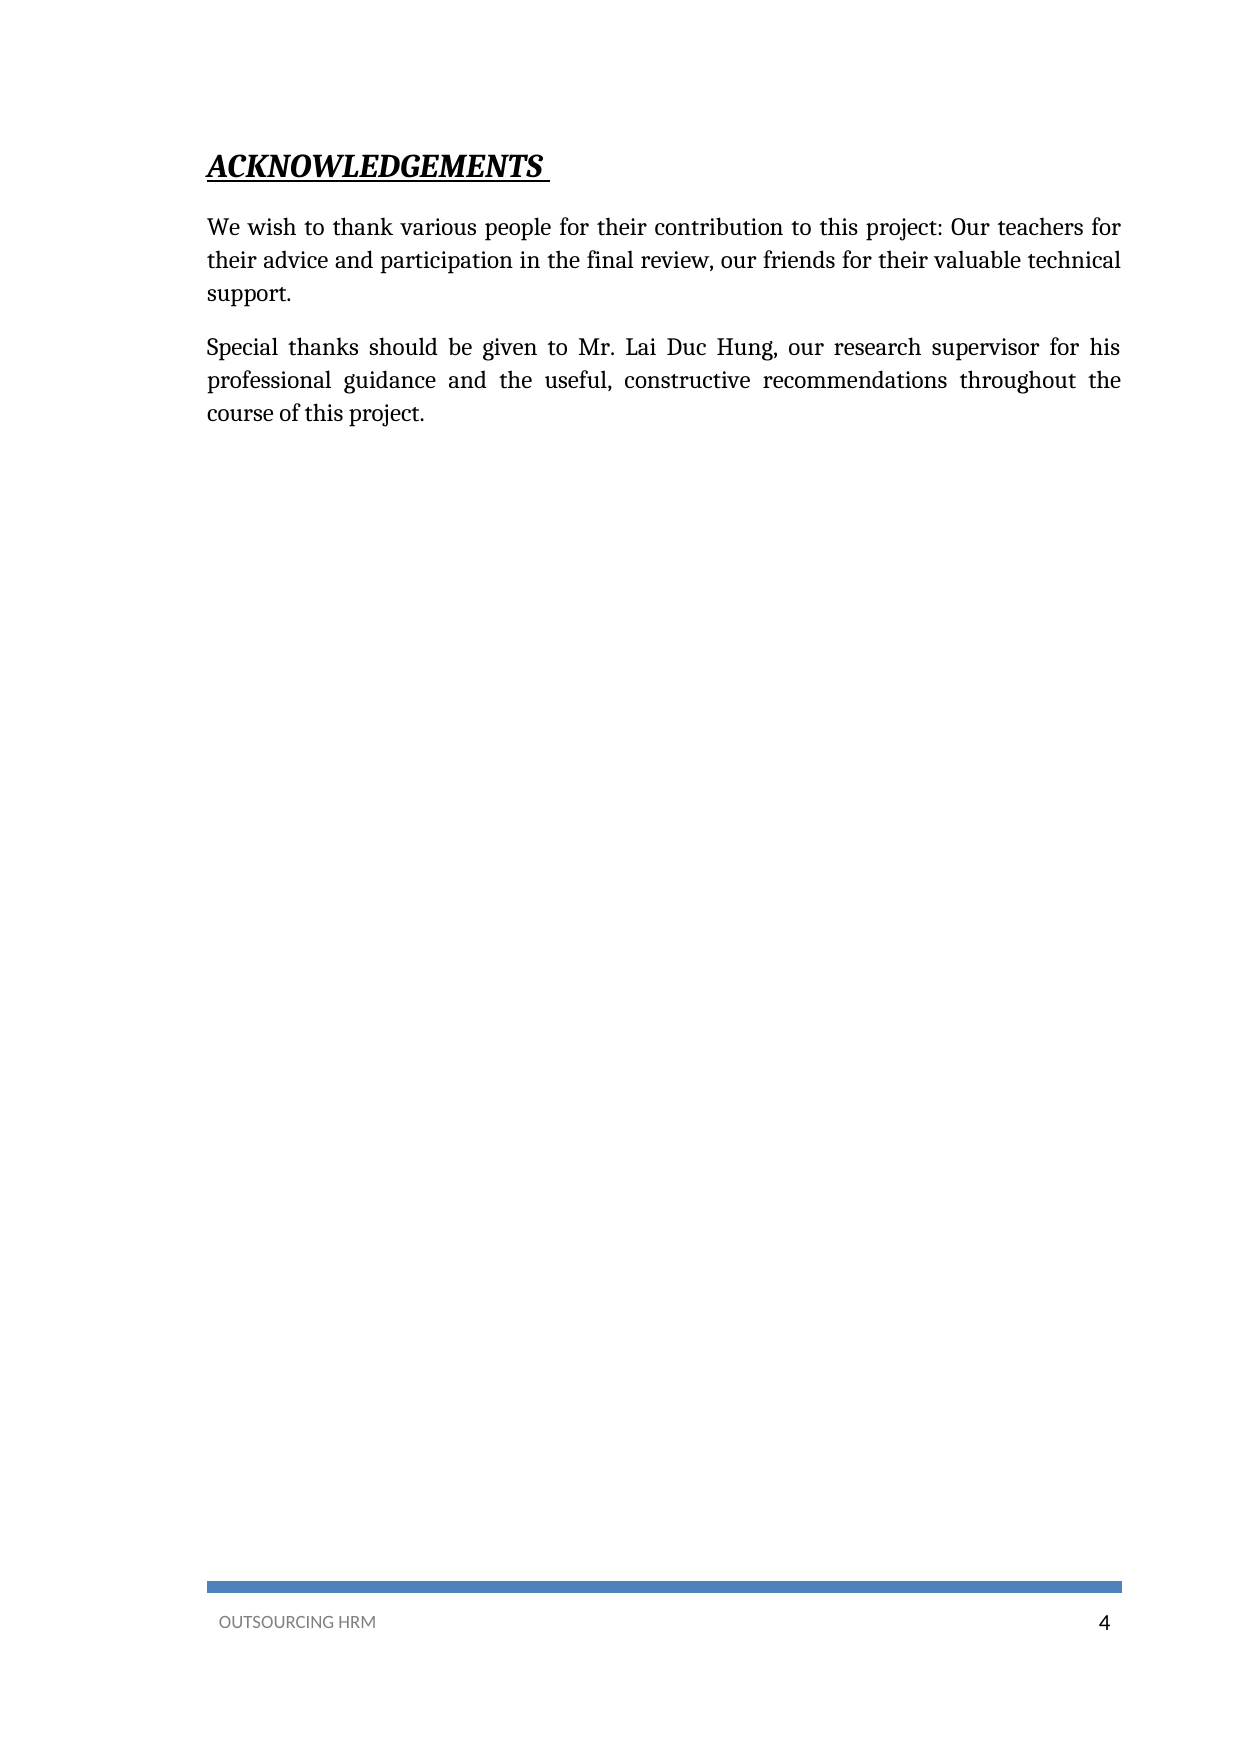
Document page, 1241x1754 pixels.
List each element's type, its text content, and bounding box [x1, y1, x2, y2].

text ACKNOWLEDGEMENTS [207, 148, 1122, 186]
text We wish to thank various people for their contribution to this project: Our teachers for their advice and participation in the final review, our friends for their valuable technical support. [207, 213, 1122, 307]
text Special thanks should be given to Mr. Lai Duc Hung, our research supervisor for his professional guidance and the useful, constructive recommendations throughout the course of this project. [207, 332, 1122, 427]
